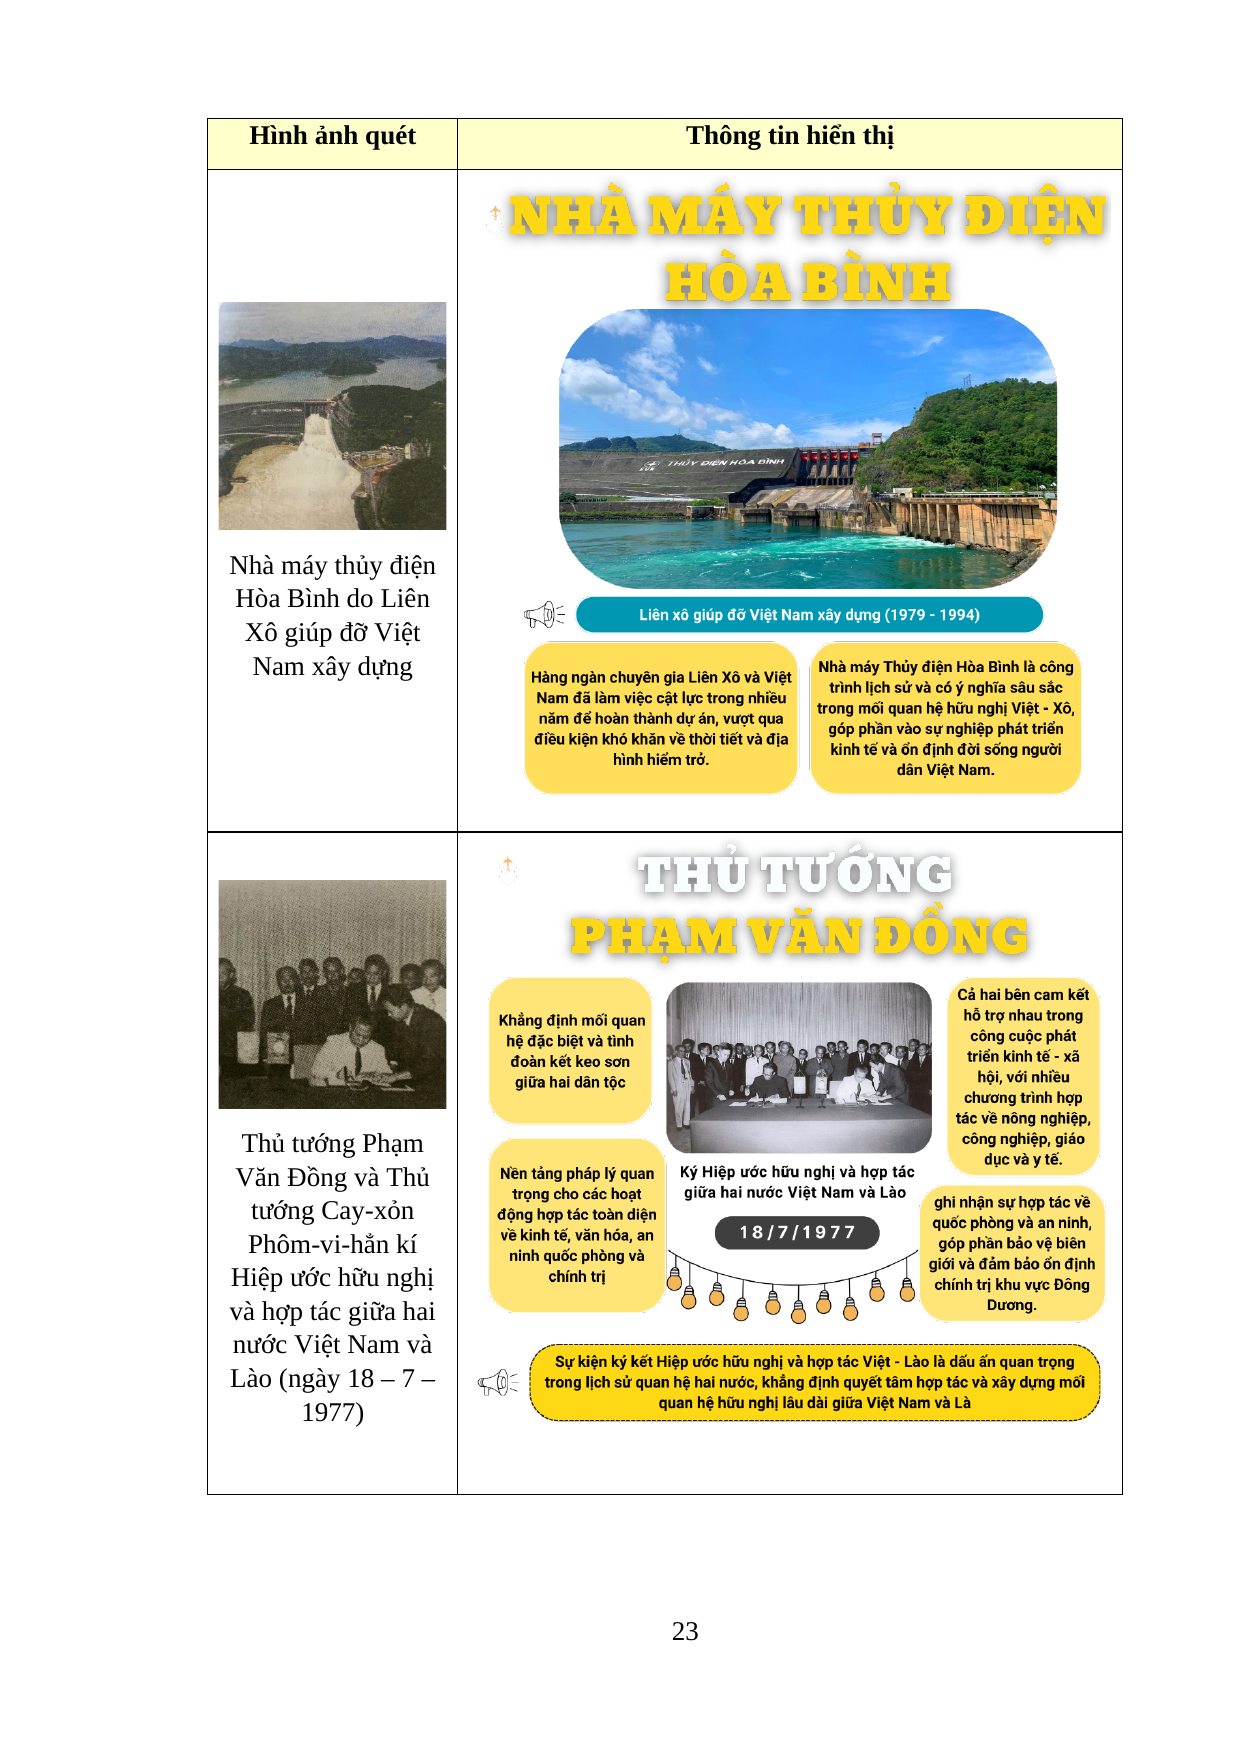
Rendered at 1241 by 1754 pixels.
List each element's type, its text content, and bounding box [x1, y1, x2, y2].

table_cell Nhà máy thủy điện Hòa Bình do Liên Xô giúp đỡ Việt Nam xây dựng [208, 170, 457, 831]
table_header Thông tin hiển thị [458, 119, 1122, 169]
table_cell Thủ tướng Phạm Văn Đồng và Thủ tướng Cay-xỏn Phôm-vi-hẳn kí Hiệp ước hữu nghị và hợp tác giữa hai nước Việt Nam và Lào (ngày 18 – 7 – 1977) [208, 833, 457, 1493]
table_cell [458, 833, 1122, 1493]
table_header Hình ảnh quét [208, 119, 457, 169]
picture [469, 832, 1112, 1475]
picture [218, 880, 447, 1109]
table_cell [458, 170, 1122, 831]
picture [218, 302, 447, 530]
picture [469, 170, 1112, 813]
